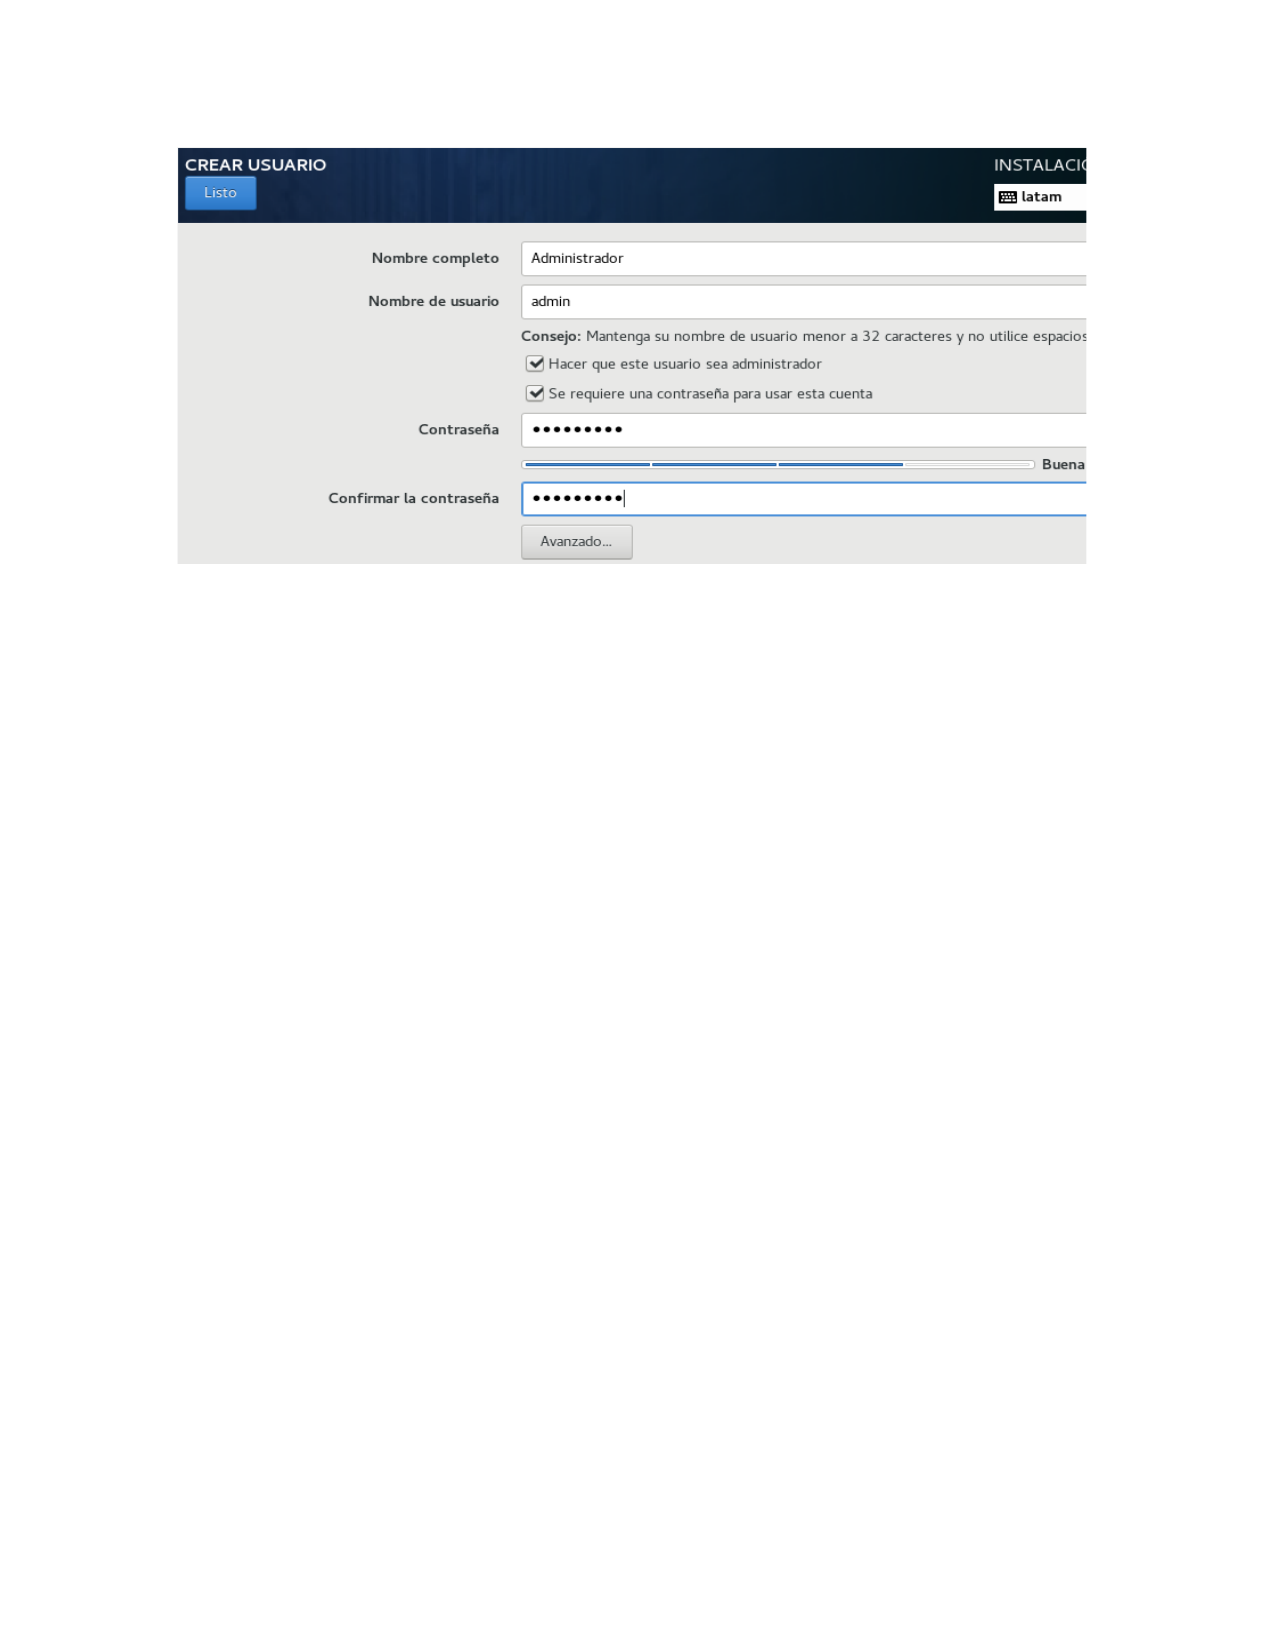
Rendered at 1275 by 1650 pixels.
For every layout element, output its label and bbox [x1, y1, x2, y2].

picture [177, 147, 1087, 564]
